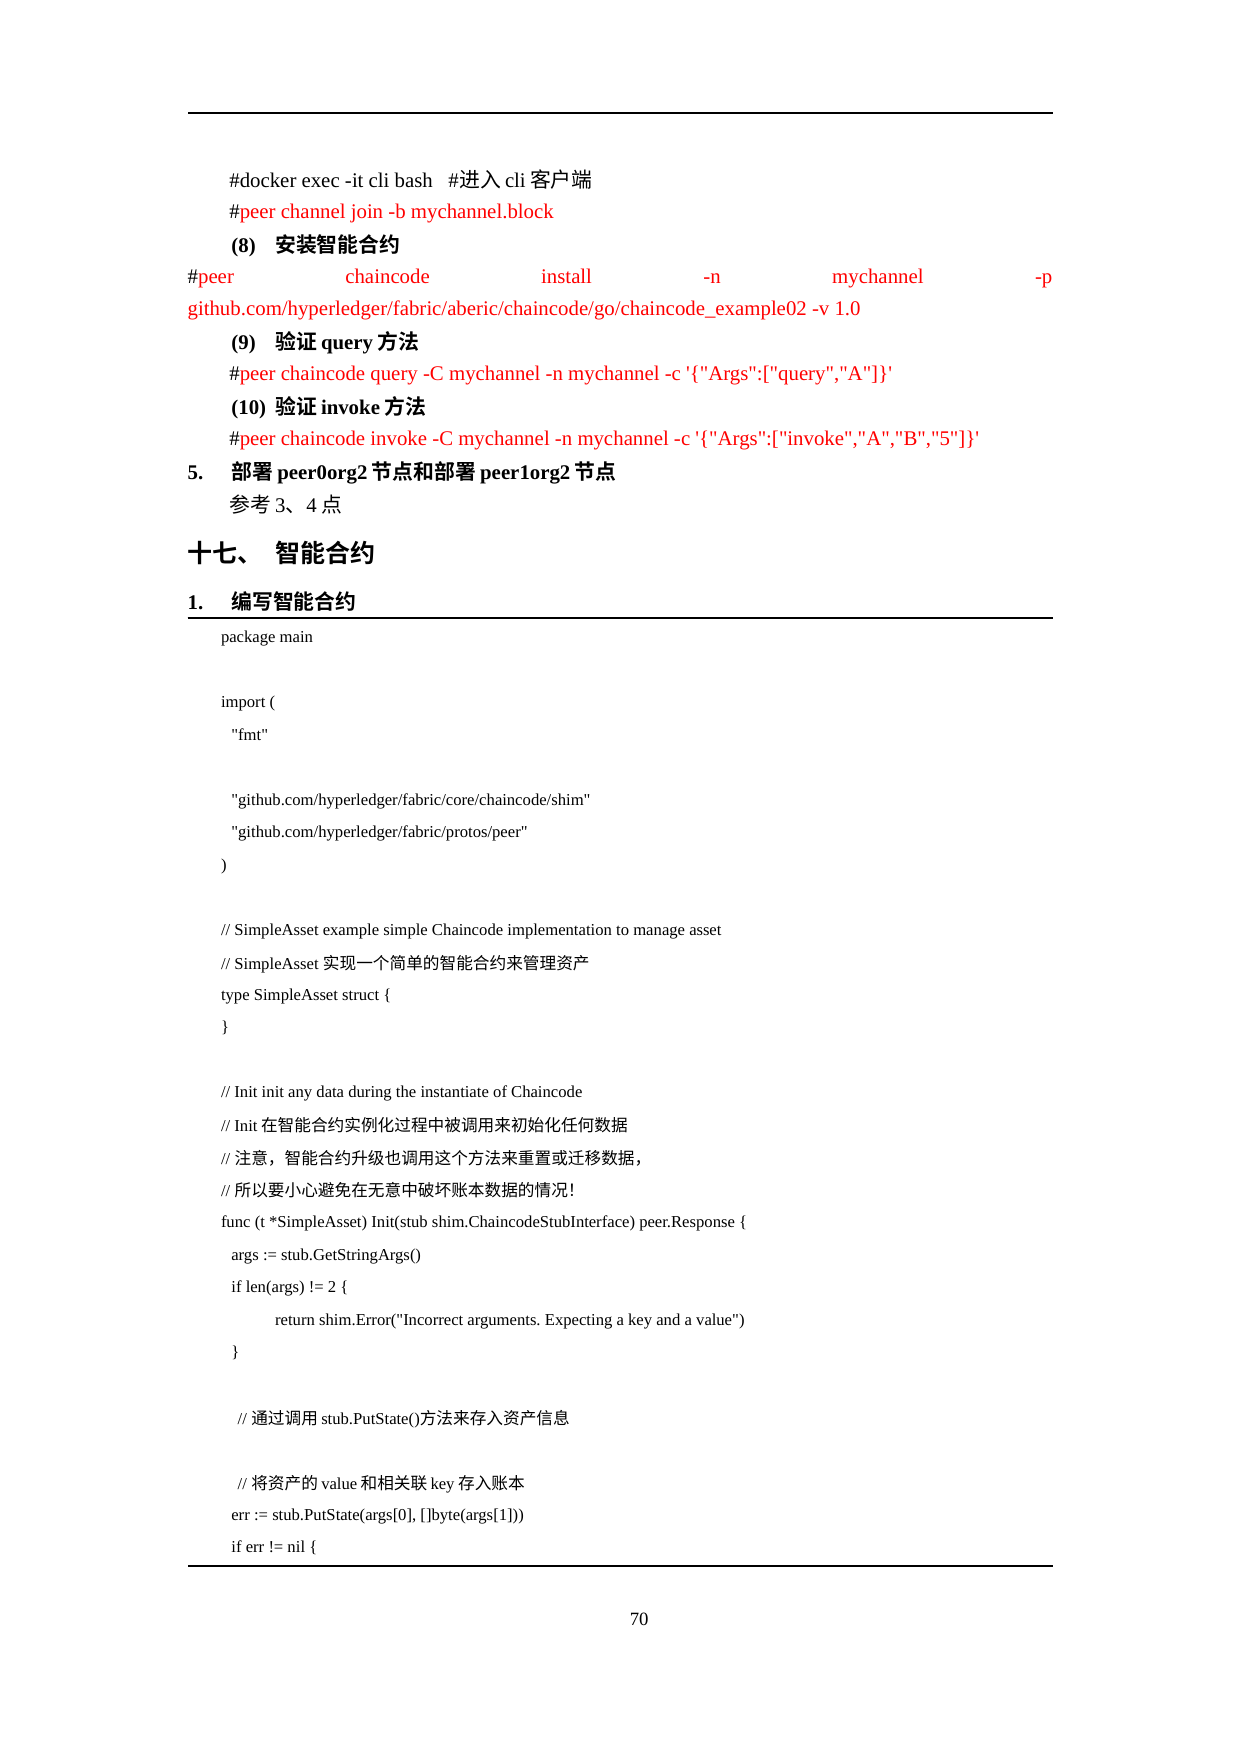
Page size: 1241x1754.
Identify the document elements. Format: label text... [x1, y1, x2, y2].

subtitle 安装智能合约 [231, 227, 1053, 259]
text 参考3、4点 [187, 487, 1053, 519]
text if err != nil { [187, 1527, 1053, 1567]
text #peer chaincode install -n mychannel -p github.com/hyperledger/fabric/aberic/chaincode/go/chaincode_example02 -v 1.0 [187, 259, 1053, 324]
subtitle 部署peer0org2节点和部署peer1org2节点 [187, 454, 1053, 487]
subtitle 验证query方法 [231, 324, 1053, 357]
text // Init在智能合约实例化过程中被调用来初始化任何数据 [187, 1108, 1053, 1141]
text // SimpleAsset 实现一个简单的智能合约来管理资产 [187, 946, 1053, 978]
text #peer chaincode query -C mychannel -n mychannel -c '{"Args":["query","A"]}' [187, 357, 1053, 389]
text // 通过调用stub.PutState()方法来存入资产信息 [187, 1401, 1053, 1433]
text // SimpleAsset example simple Chaincode implementation to manage asset [187, 913, 1053, 946]
text #peer channel join -b mychannel.block [187, 194, 1053, 227]
text if len(args) != 2 { [187, 1271, 1053, 1303]
subtitle 编写智能合约 [187, 584, 1053, 617]
text type SimpleAsset struct { [187, 978, 1053, 1011]
subtitle 验证invoke方法 [231, 389, 1053, 422]
text package main [187, 618, 1053, 653]
text ) [187, 848, 1053, 881]
subtitle 智能合约 [187, 519, 1053, 584]
text } [187, 1336, 1053, 1368]
text import ( [187, 686, 1053, 718]
text // 将资产的value和相关联key存入账本 [187, 1466, 1053, 1498]
text "github.com/hyperledger/fabric/protos/peer" [187, 816, 1053, 848]
text "github.com/hyperledger/fabric/core/chaincode/shim" [187, 783, 1053, 816]
text // 所以要小心避免在无意中破坏账本数据的情况！ [187, 1173, 1053, 1206]
text // 注意，智能合约升级也调用这个方法来重置或迁移数据， [187, 1141, 1053, 1173]
text func (t *SimpleAsset) Init(stub shim.ChaincodeStubInterface) peer.Response { [187, 1206, 1053, 1238]
text } [187, 1011, 1053, 1043]
text #peer chaincode invoke -C mychannel -n mychannel -c '{"Args":["invoke","A","B","5"]}' [187, 422, 1053, 454]
text args := stub.GetStringArgs() [187, 1238, 1053, 1271]
text "fmt" [187, 718, 1053, 751]
text // Init init any data during the instantiate of Chaincode [187, 1076, 1053, 1108]
text return shim.Error("Incorrect arguments. Expecting a key and a value") [187, 1303, 1053, 1336]
text #docker exec -it cli bash #进入cli客户端 [187, 162, 1053, 194]
text err := stub.PutState(args[0], []byte(args[1])) [187, 1498, 1053, 1527]
